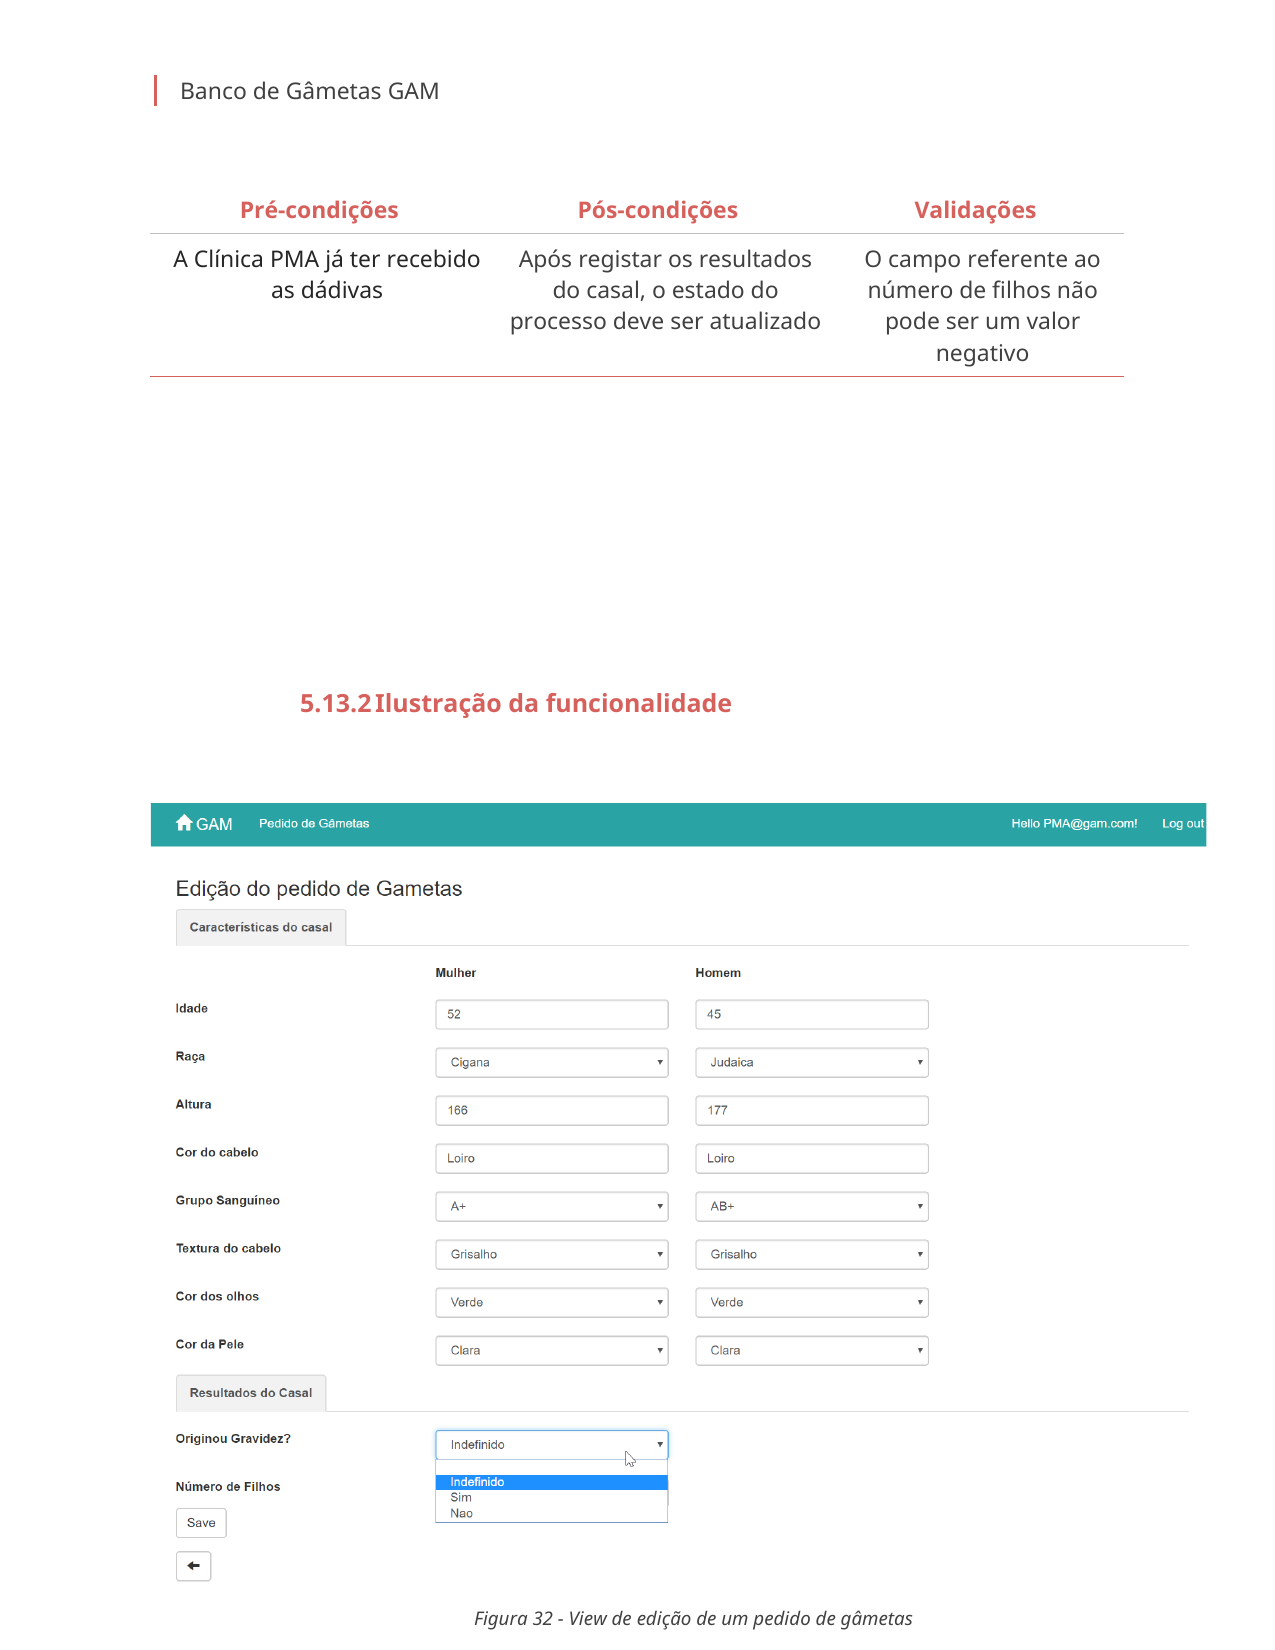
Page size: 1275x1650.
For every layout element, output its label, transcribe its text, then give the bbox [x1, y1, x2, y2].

table_cell Após registar os resultados do casal, o estado do processo deve ser atualizado [488, 234, 827, 376]
table_cell A Clínica PMA já ter recebido as dádivas [150, 234, 488, 376]
table_header Validações [827, 194, 1124, 233]
table_cell O campo referente ao número de filhos não pode ser um valor negativo [827, 234, 1124, 376]
table_header Pós-condições [488, 194, 827, 233]
table_header Pré-condições [150, 194, 488, 233]
picture [150, 803, 1205, 1593]
subtitle Ilustração da funcionalidade [300, 685, 1125, 719]
